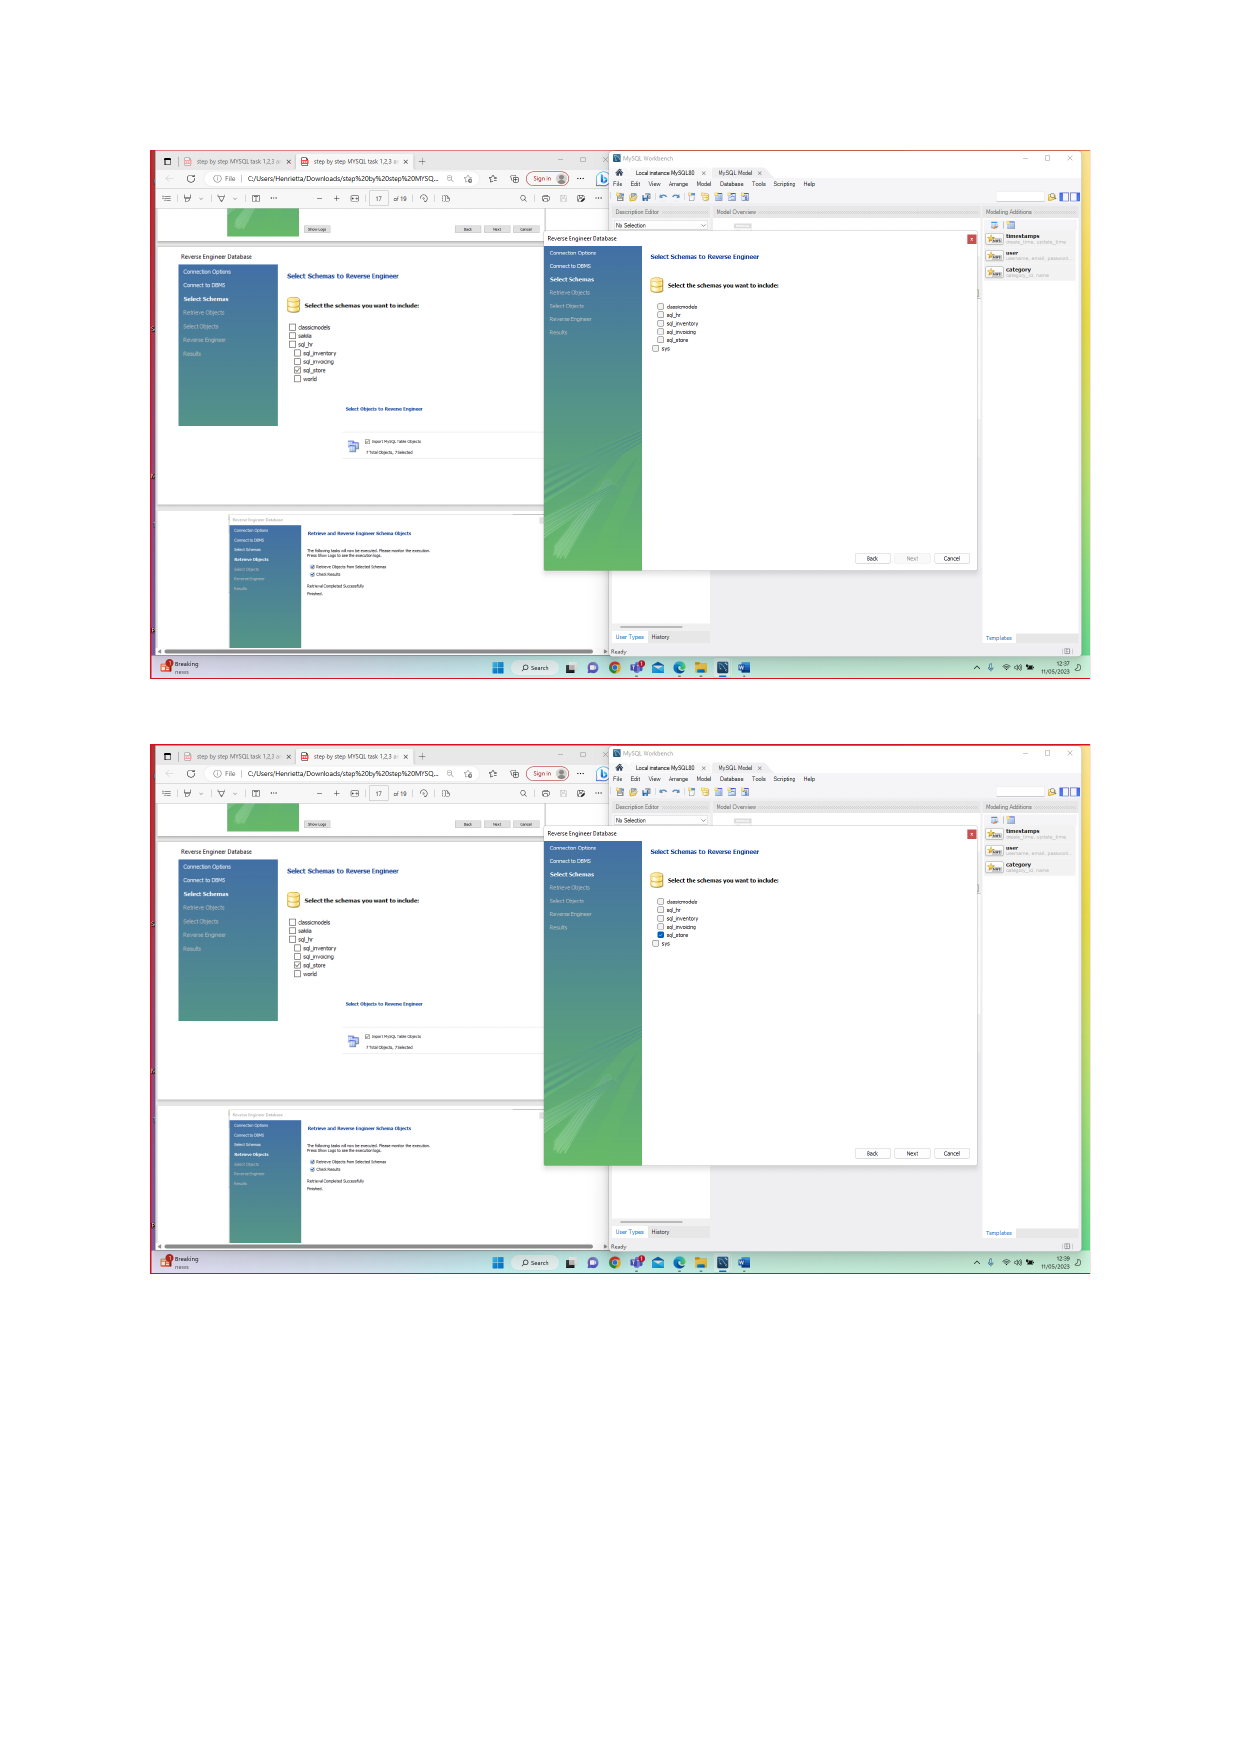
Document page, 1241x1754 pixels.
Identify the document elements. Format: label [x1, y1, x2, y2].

picture [150, 150, 1091, 679]
picture [150, 744, 1091, 1274]
